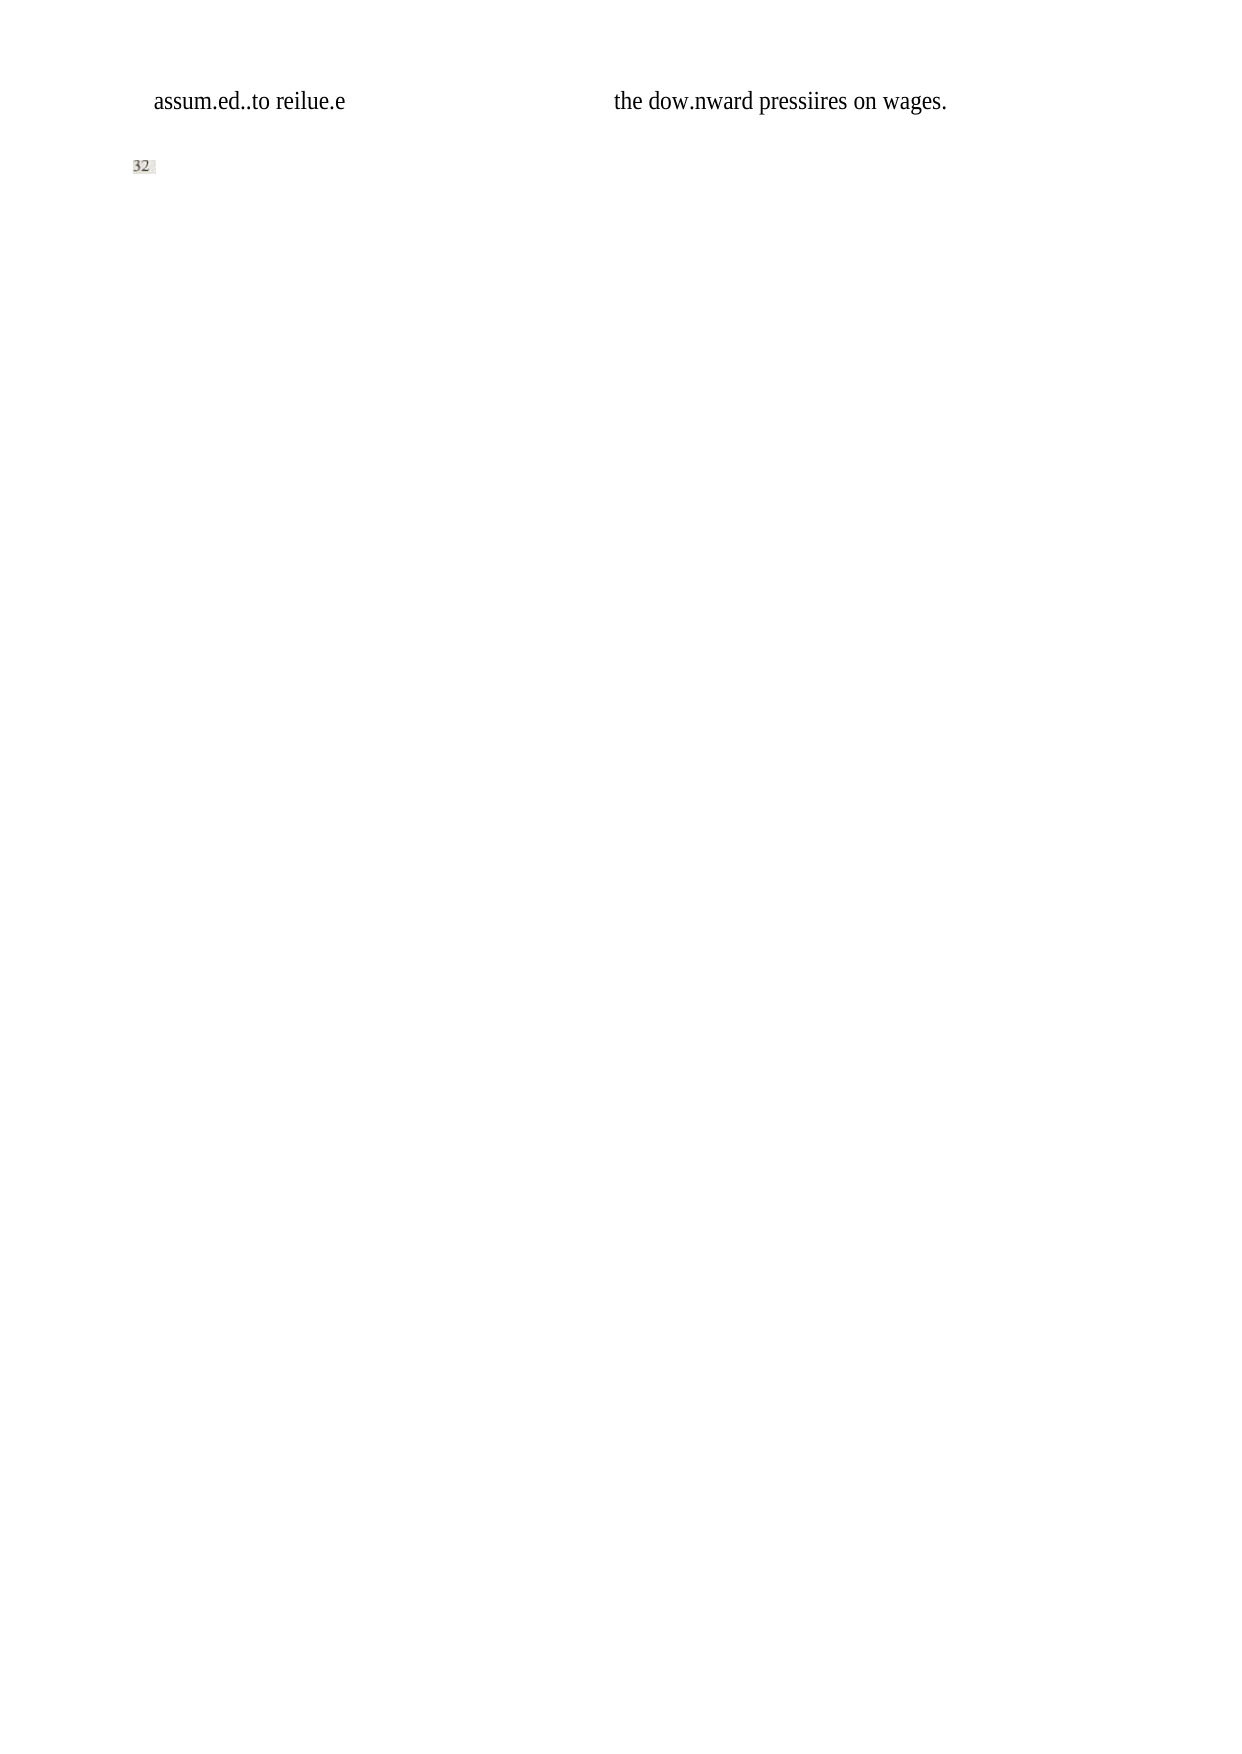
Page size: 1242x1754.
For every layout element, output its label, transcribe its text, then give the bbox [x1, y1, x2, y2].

picture [132, 160, 156, 174]
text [614, 87, 1129, 115]
